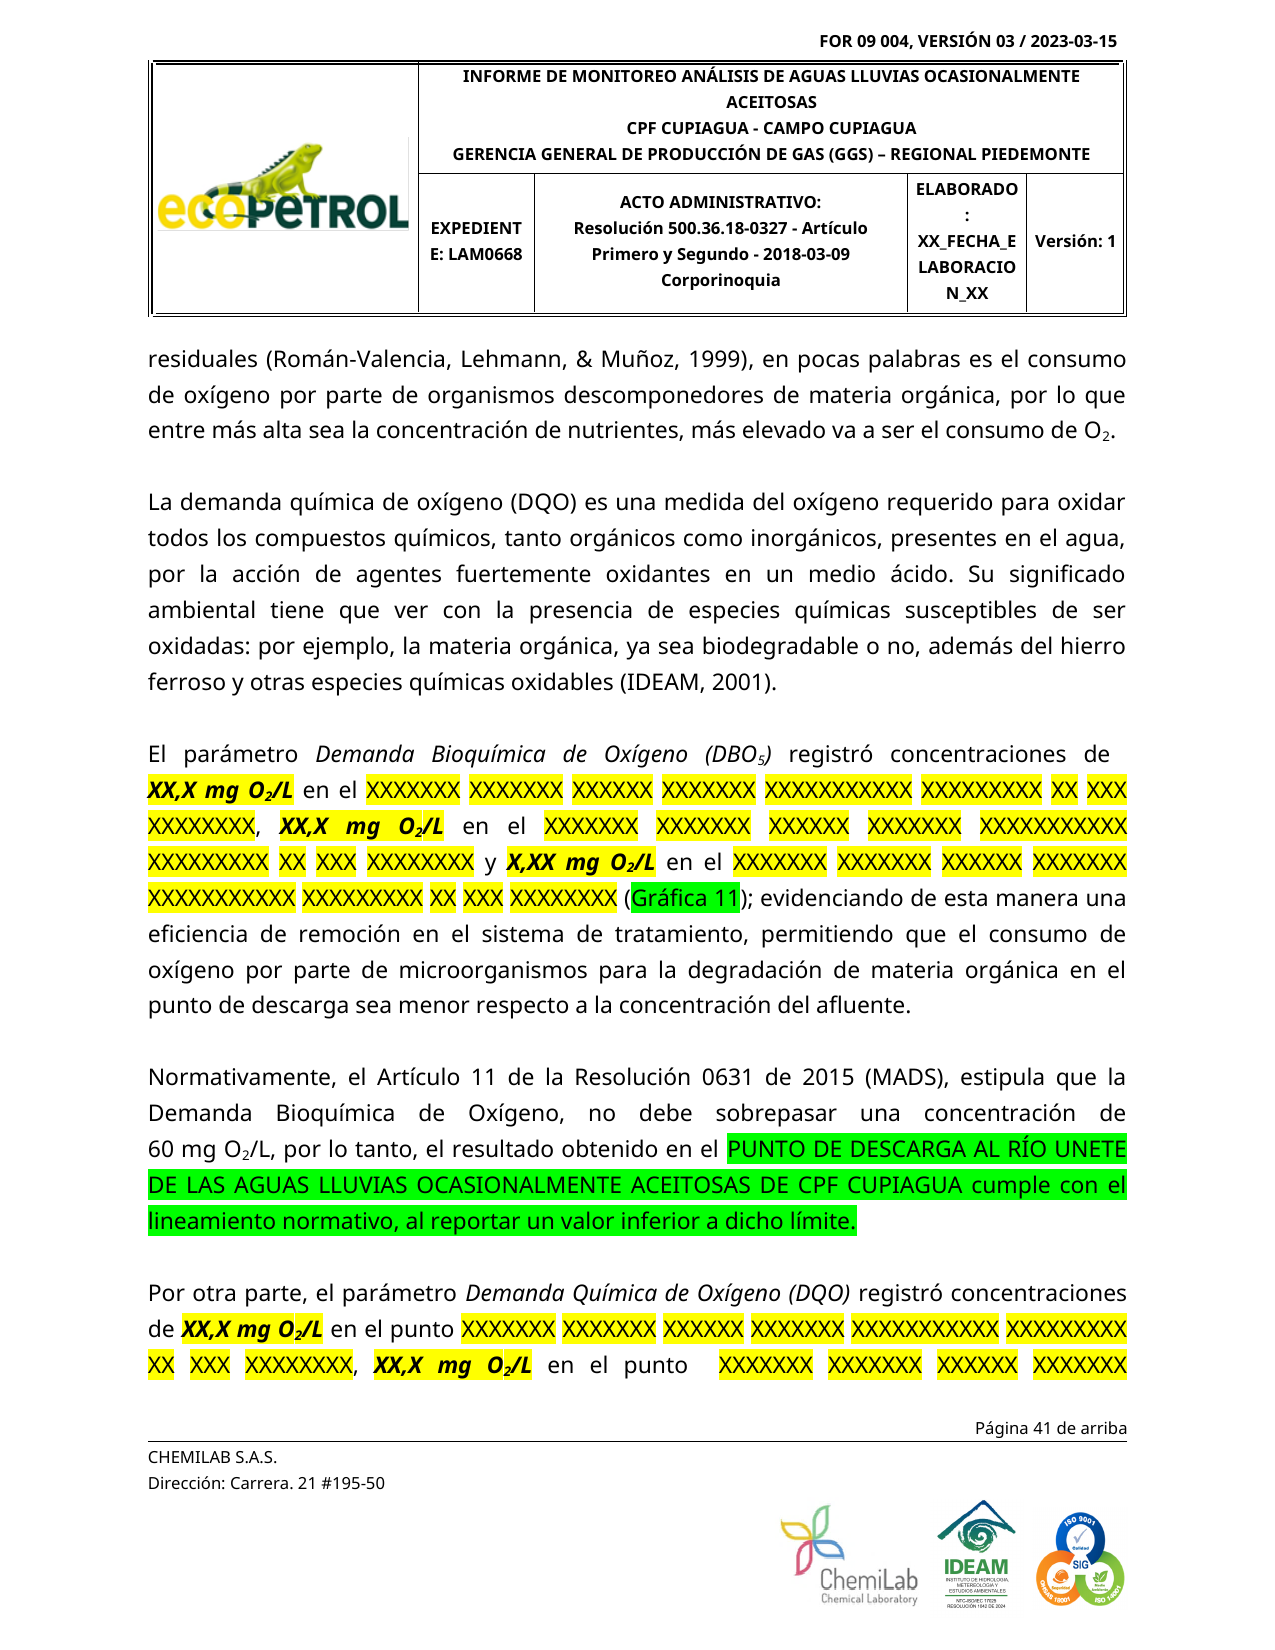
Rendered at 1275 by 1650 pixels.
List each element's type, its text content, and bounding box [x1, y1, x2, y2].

text Normativamente, el Artículo 11 de la Resolución 0631 de 2015 (MADS), estipula que la Demanda Bioquímica de Oxígeno, no debe sobrepasar una concentración de 60 mg O2/L, por lo tanto, el resultado obtenido en el PUNTO DE DESCARGA AL RÍO UNETE DE LAS AGUAS LLUVIAS OCASIONALMENTE ACEITOSAS DE CPF CUPIAGUA cumple con el lineamiento normativo, al reportar un valor inferior a dicho límite. [148, 1061, 1127, 1169]
picture [157, 137, 411, 233]
text Normativamente, el Artículo 11 de la Resolución 0631 de 2015 (MADS), estipula que la Demanda Bioquímica de Oxígeno, no debe sobrepasar una concentración de 60 mg O2/L, por lo tanto, el resultado obtenido en el PUNTO DE DESCARGA AL RÍO UNETE DE LAS AGUAS LLUVIAS OCASIONALMENTE ACEITOSAS DE CPF CUPIAGUA cumple con el lineamiento normativo, al reportar un valor inferior a dicho límite. [148, 1200, 1127, 1236]
text El parámetro Demanda Bioquímica de Oxígeno (DBO5) registró concentraciones de XX,X mg O2/L en el XXXXXXX XXXXXXX XXXXXX XXXXXXX XXXXXXXXXXX XXXXXXXXX XX XXX XXXXXXXX, XX,X mg O2/L en el XXXXXXX XXXXXXX XXXXXX XXXXXXX XXXXXXXXXXX XXXXXXXXX XX XXX XXXXXXXX y X,XX mg O2/L en el XXXXXXX XXXXXXX XXXXXX XXXXXXX XXXXXXXXXXX XXXXXXXXX XX XXX XXXXXXXX (Gráfica 11); evidenciando de esta manera una eficiencia de remoción en el sistema de tratamiento, permitiendo que el consumo de oxígeno por parte de microorganismos para la degradación de materia orgánica en el punto de descarga sea menor respecto a la concentración del afluente. [148, 738, 1127, 1021]
picture [1032, 1507, 1128, 1610]
picture [775, 1497, 1024, 1620]
text La demanda química de oxígeno (DQO) es una medida del oxígeno requerido para oxidar todos los compuestos químicos, tanto orgánicos como inorgánicos, presentes en el agua, por la acción de agentes fuertemente oxidantes en un medio ácido. Su significado ambiental tiene que ver con la presencia de especies químicas susceptibles de ser oxidadas: por ejemplo, la materia orgánica, ya sea biodegradable o no, además del hierro ferroso y otras especies químicas oxidables . [148, 486, 1127, 697]
